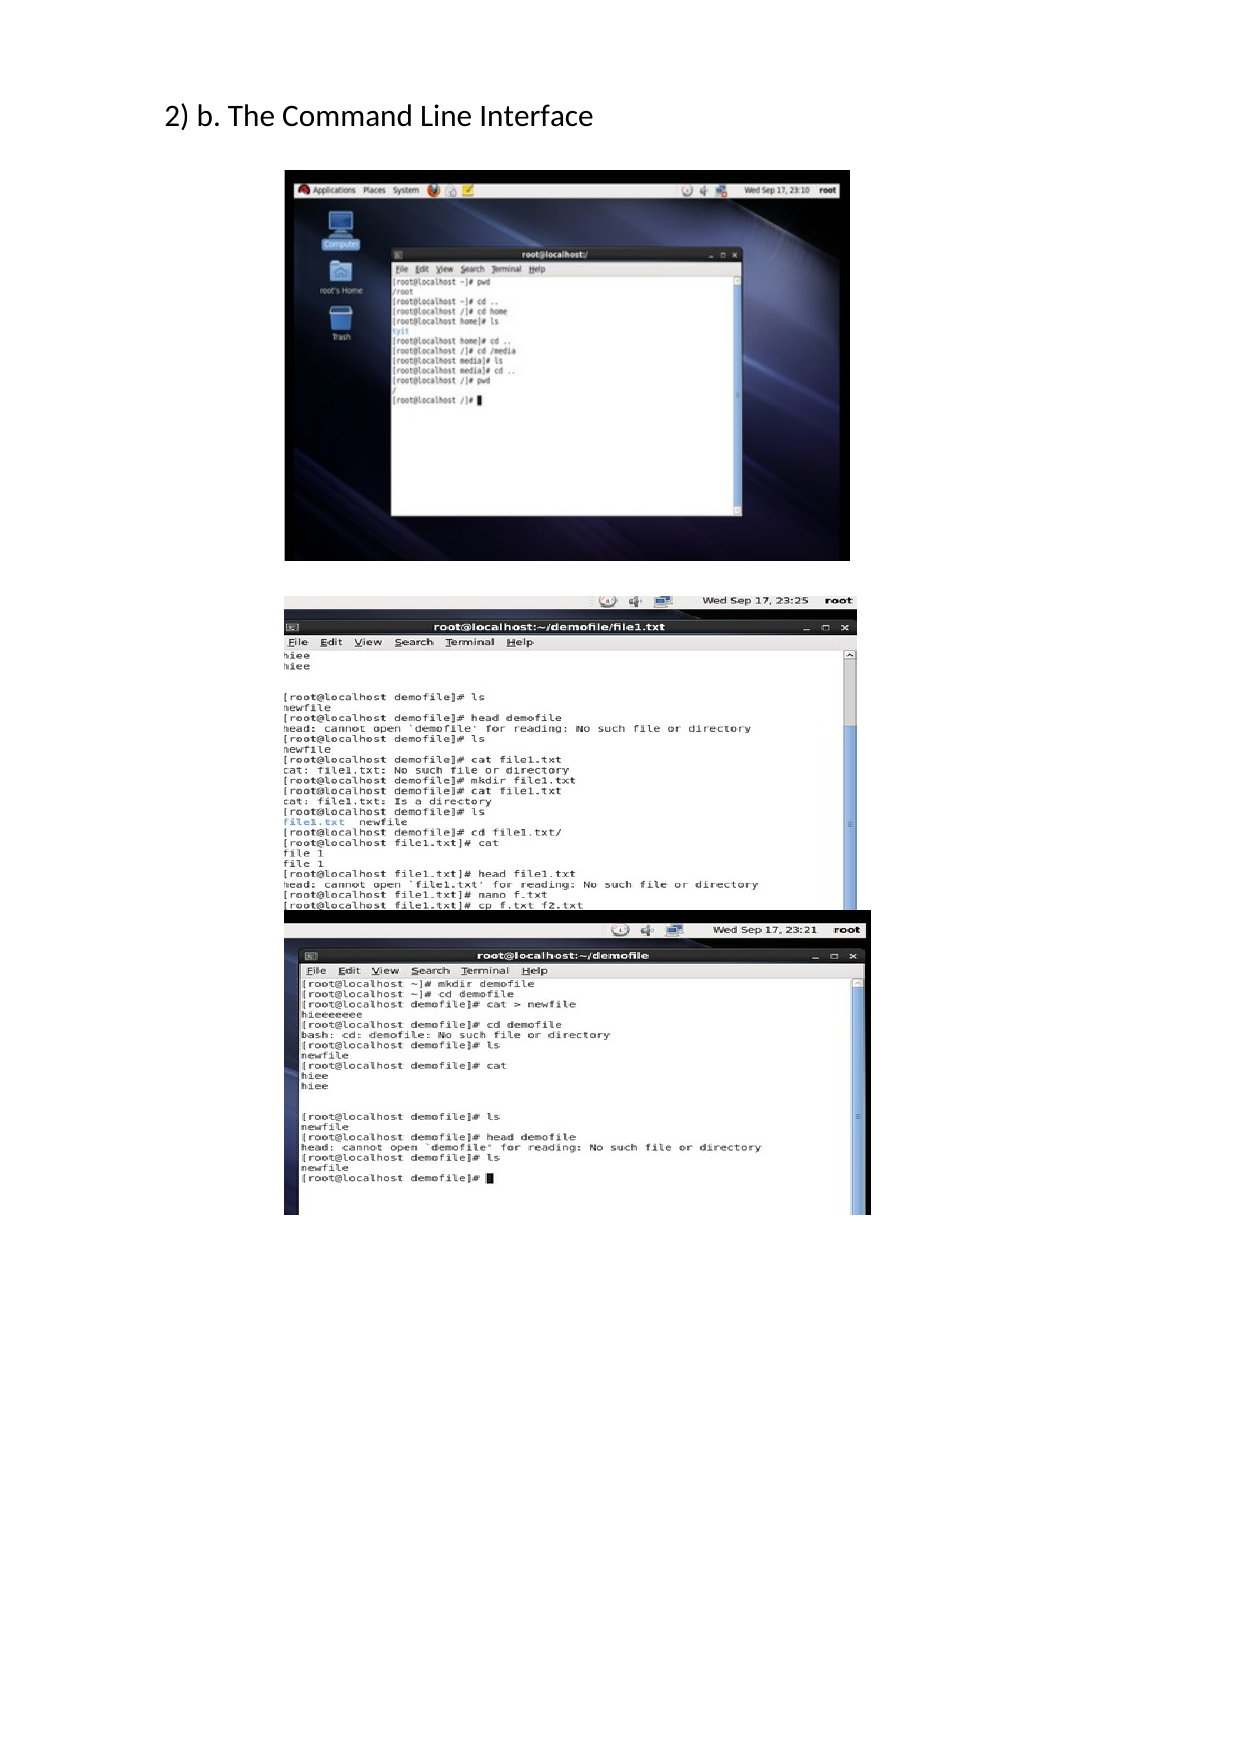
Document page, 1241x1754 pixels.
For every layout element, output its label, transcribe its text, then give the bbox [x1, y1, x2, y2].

picture [284, 170, 850, 561]
picture [284, 596, 871, 1215]
text 2) b. The Command Line Interface [44, 96, 1196, 134]
